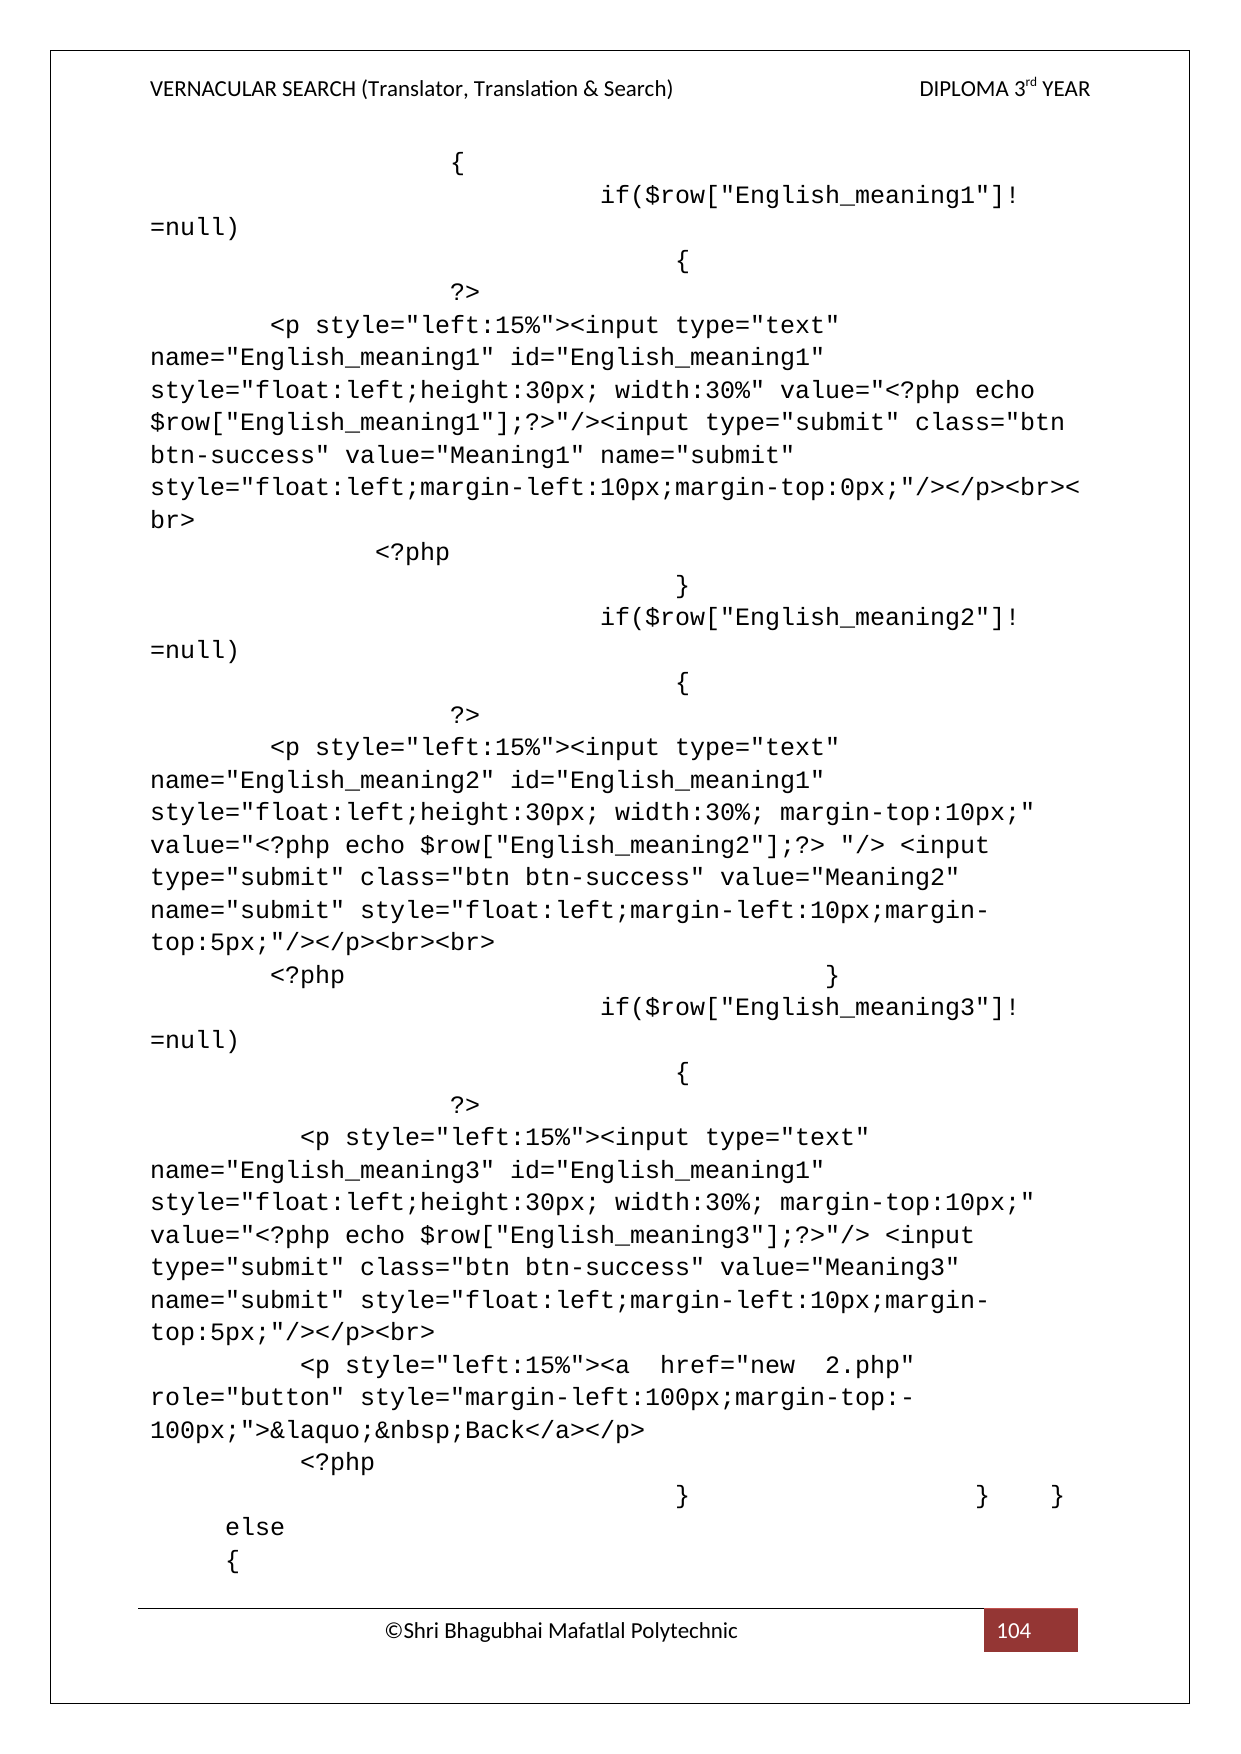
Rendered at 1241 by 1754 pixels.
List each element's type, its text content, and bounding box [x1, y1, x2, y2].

text { [150, 247, 1090, 276]
text if($row["English_meaning2"]!=null) [150, 605, 1090, 666]
text { [150, 150, 1090, 178]
text { [150, 1547, 1090, 1576]
text <p style="left:15%"><input type="text" name="English_meaning2" id="English_meaning1" style="float:left;height:30px; width:30%; margin-top:10px;" value="<?php echo $row["English_meaning2"];?> "/> <input type="submit" class="btn btn-success" value="Meaning2" name="submit" style="float:left;margin-left:10px;margin-top:5px;"/></p><br><br> [150, 735, 1090, 958]
text <p style="left:15%"><a href="new 2.php" role="button" style="margin-left:100px;margin-top:-100px;">&laquo;&nbsp;Back</a></p> [150, 1352, 1090, 1446]
text } } } [150, 1482, 1090, 1511]
text else [150, 1515, 1090, 1543]
text <p style="left:15%"><input type="text" name="English_meaning1" id="English_meaning1" style="float:left;height:30px; width:30%" value="<?php echo $row["English_meaning1"];?>"/><input type="submit" class="btn btn-success" value="Meaning1" name="submit" style="float:left;margin-left:10px;margin-top:0px;"/></p><br><br> [150, 312, 1090, 536]
text if($row["English_meaning1"]!=null) [150, 182, 1090, 243]
text if($row["English_meaning3"]!=null) [150, 995, 1090, 1056]
text <p style="left:15%"><input type="text" name="English_meaning3" id="English_meaning1" style="float:left;height:30px; width:30%; margin-top:10px;" value="<?php echo $row["English_meaning3"];?>"/> <input type="submit" class="btn btn-success" value="Meaning3" name="submit" style="float:left;margin-left:10px;margin-top:5px;"/></p><br> [150, 1125, 1090, 1348]
text } [150, 572, 1090, 601]
text ?> [150, 1092, 1090, 1121]
text <?php [150, 540, 1090, 568]
text ?> [150, 702, 1090, 731]
text { [150, 670, 1090, 698]
text { [150, 1060, 1090, 1088]
text ?> [150, 280, 1090, 308]
text <?php } [150, 962, 1090, 991]
text <?php [150, 1450, 1090, 1478]
